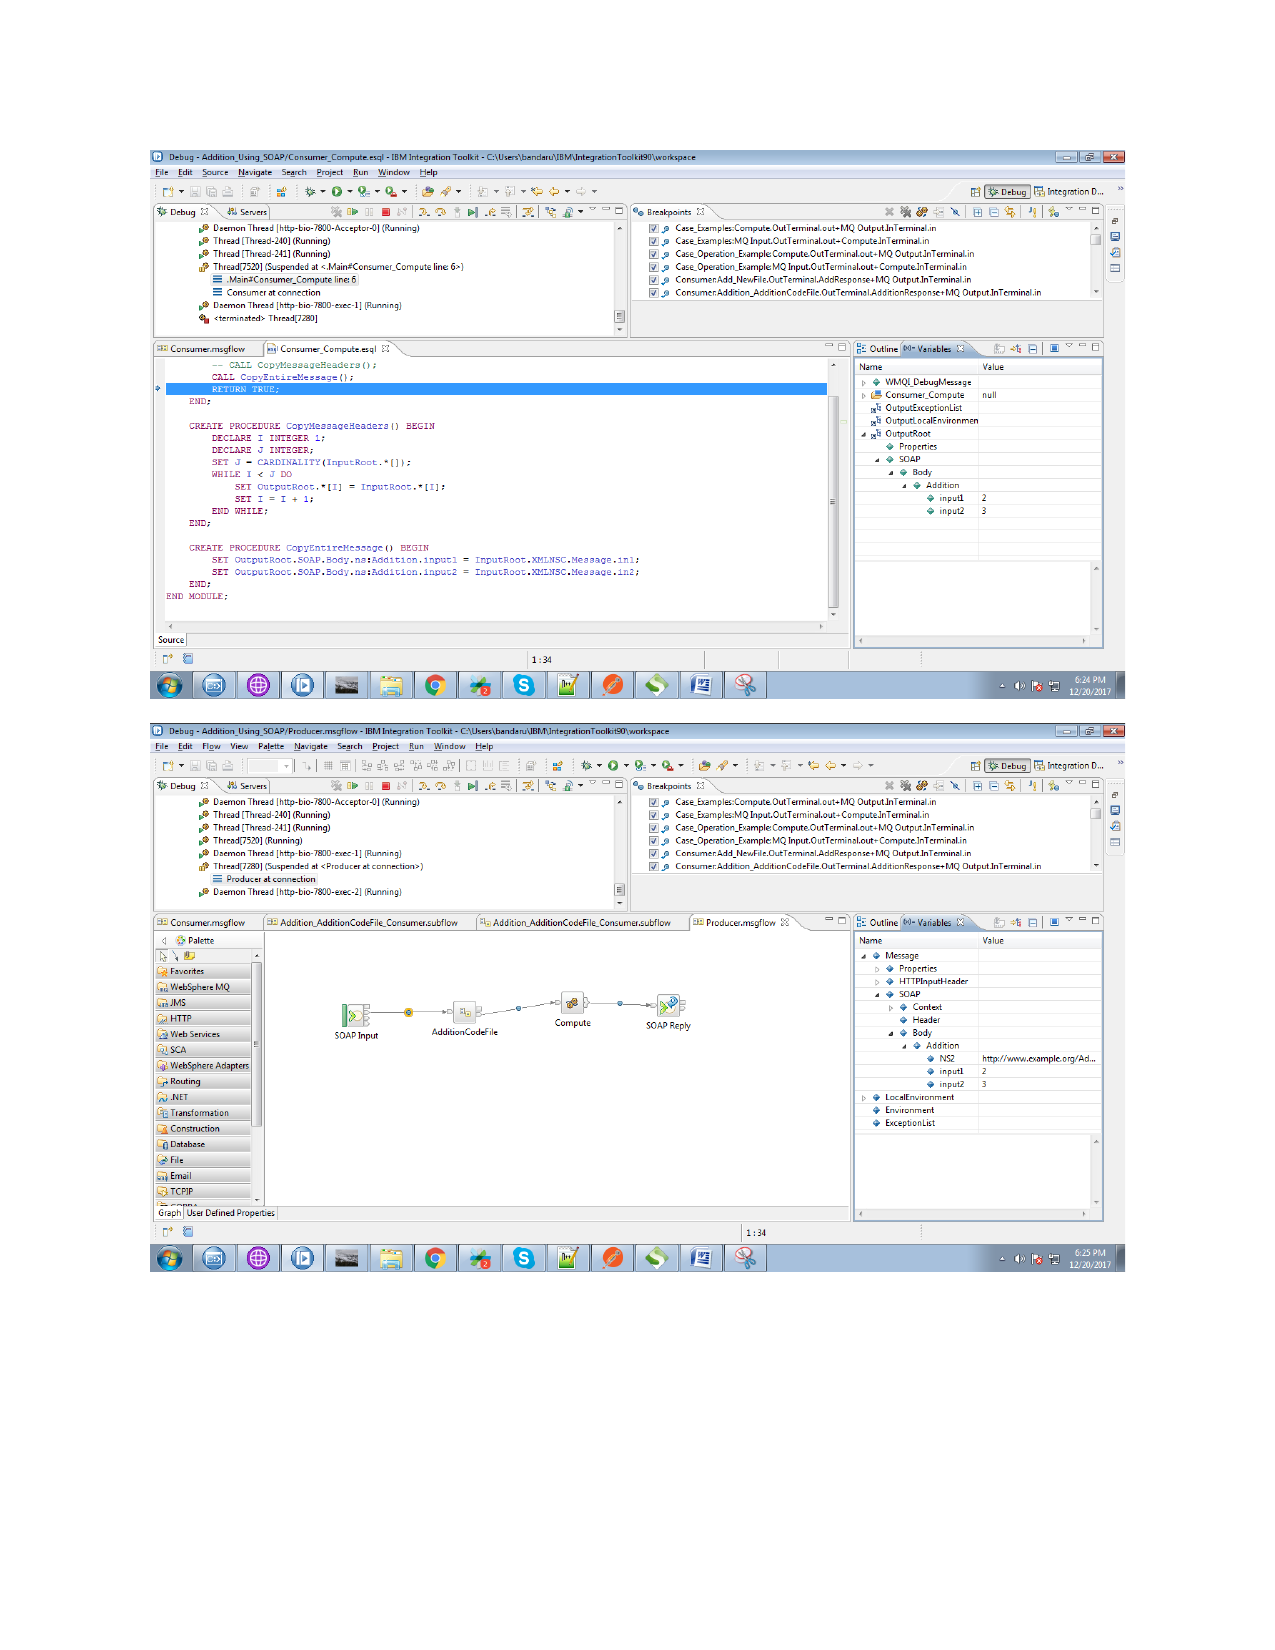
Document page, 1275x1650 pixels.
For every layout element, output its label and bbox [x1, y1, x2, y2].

picture [150, 723, 1125, 1272]
picture [150, 150, 1125, 699]
